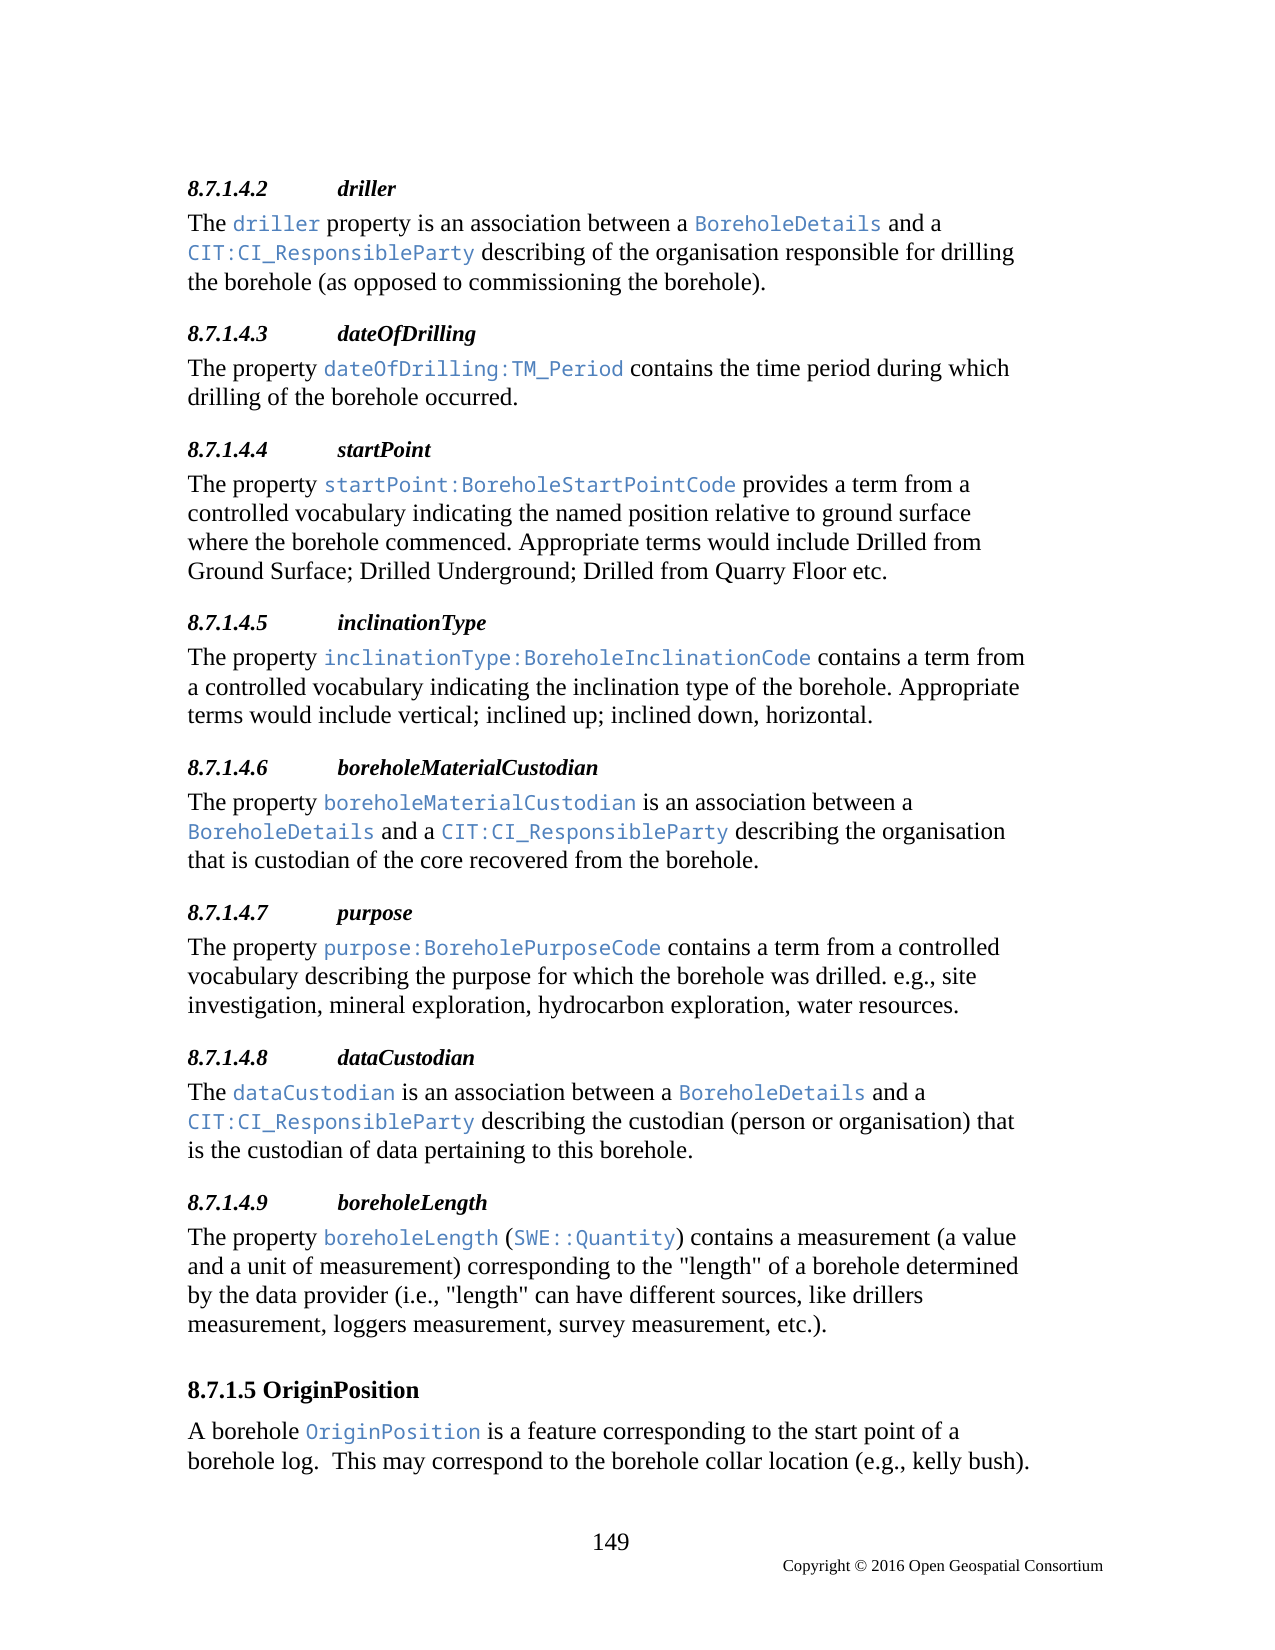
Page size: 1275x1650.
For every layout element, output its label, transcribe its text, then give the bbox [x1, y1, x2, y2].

text The driller property is an association between a BoreholeDetails and a CIT:CI_ResponsibleParty describing of the organisation responsible for drilling the borehole (as opposed to commissioning the borehole). [187, 208, 1034, 295]
subtitle dataCustodian [187, 1044, 1034, 1070]
text The dataCustodian is an association between a BoreholeDetails and a CIT:CI_ResponsibleParty describing the custodian (person or organisation) that is the custodian of data pertaining to this borehole. [187, 1077, 1034, 1164]
subtitle boreholeLength [187, 1189, 1034, 1216]
subtitle dateOfDrilling [187, 320, 1034, 347]
subtitle purpose [187, 899, 1034, 926]
text A borehole OriginPosition is a feature corresponding to the start point of a borehole log. This may correspond to the borehole collar location (e.g., kelly bush). [187, 1416, 1034, 1474]
subtitle inclinationType [187, 609, 1034, 636]
subtitle boreholeMaterialCustodian [187, 754, 1034, 780]
subtitle driller [187, 175, 1034, 201]
text The property startPoint:BoreholeStartPointCode provides a term from a controlled vocabulary indicating the named position relative to ground surface where the borehole commenced. Appropriate terms would include Drilled from Ground Surface; Drilled Underground; Drilled from Quarry Floor etc. [187, 469, 1034, 584]
text The property boreholeMaterialCustodian is an association between a BoreholeDetails and a CIT:CI_ResponsibleParty describing the organisation that is custodian of the core recovered from the borehole. [187, 787, 1034, 874]
subtitle OriginPosition [187, 1375, 1034, 1404]
text The property dateOfDrilling:TM_Period contains the time period during which drilling of the borehole occurred. [187, 353, 1034, 411]
text The property purpose:BoreholePurposeCode contains a term from a controlled vocabulary describing the purpose for which the borehole was drilled. e.g., site investigation, mineral exploration, hydrocarbon exploration, water resources. [187, 932, 1034, 1019]
subtitle startPoint [187, 436, 1034, 462]
text The property inclinationType:BoreholeInclinationCode contains a term from a controlled vocabulary indicating the inclination type of the borehole. Appropriate terms would include vertical; inclined up; inclined down, horizontal. [187, 642, 1034, 729]
text The property boreholeLength (SWE::Quantity) contains a measurement (a value and a unit of measurement) corresponding to the "length" of a borehole determined by the data provider (i.e., "length" can have different sources, like drillers measurement, loggers measurement, survey measurement, etc.). [187, 1222, 1034, 1338]
